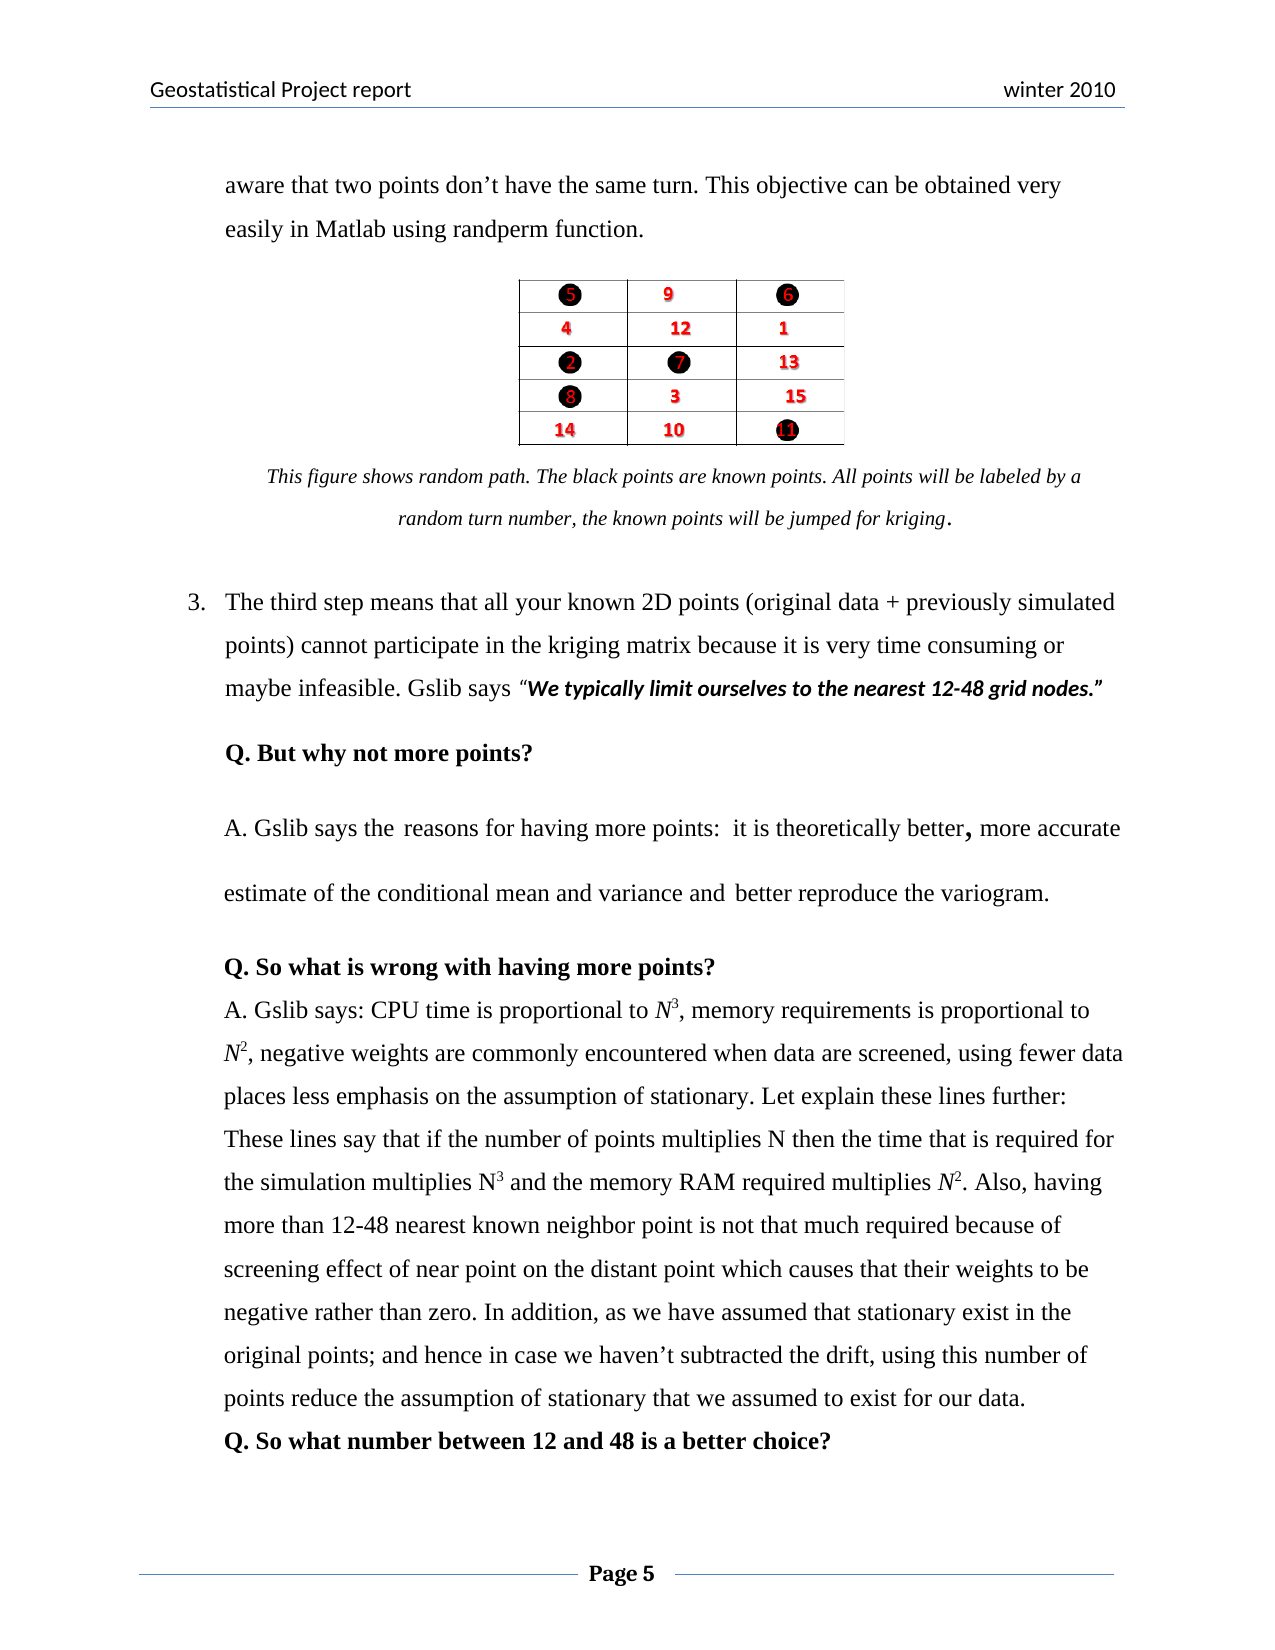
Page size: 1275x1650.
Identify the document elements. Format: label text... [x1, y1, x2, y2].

text Q. So what number between 12 and 48 is a better choice? [223, 1426, 1125, 1455]
text Q. But why not more points? [150, 738, 1125, 766]
text A. Gslib says the reasons for having more points: it is theoretically better, more accurate estimate of the conditional mean and variance and better reproduce the variogram. [223, 802, 1125, 909]
table_header [225, 278, 1125, 463]
table_cell This figure shows random path. The black points are known points. All points will be labeled by a random turn number, the known points will be jumped for kriging. [225, 464, 1125, 544]
text Q. So what is wrong with having more points? [150, 952, 1125, 981]
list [187, 171, 1125, 242]
text A. Gslib says: CPU time is proportional to N3, memory requirements is proportional to N2, negative weights are commonly encountered when data are screened, using fewer data places less emphasis on the assumption of stationary. Let explain these lines further: [223, 995, 1125, 1110]
text These lines say that if the number of points multiplies N then the time that is required for the simulation multiplies N3 and the memory RAM required multiplies N2. Also, having more than 12-48 nearest known neighbor point is not that much required because of screening effect of near point on the distant point which causes that their weights to be negative rather than zero. In addition, as we have assumed that stationary exist in the original points; and hence in case we haven’t subtracted the drift, using this number of points reduce the assumption of stationary that we assumed to exist for our data. [223, 1124, 1125, 1412]
picture [505, 277, 845, 451]
list The third step means that all your known 2D points (original data + previously simulated points) cannot participate in the kriging matrix because it is very time consuming or maybe infeasible. Gslib says “We typically limit ourselves to the nearest 12-48 grid nodes.” [187, 587, 1125, 702]
